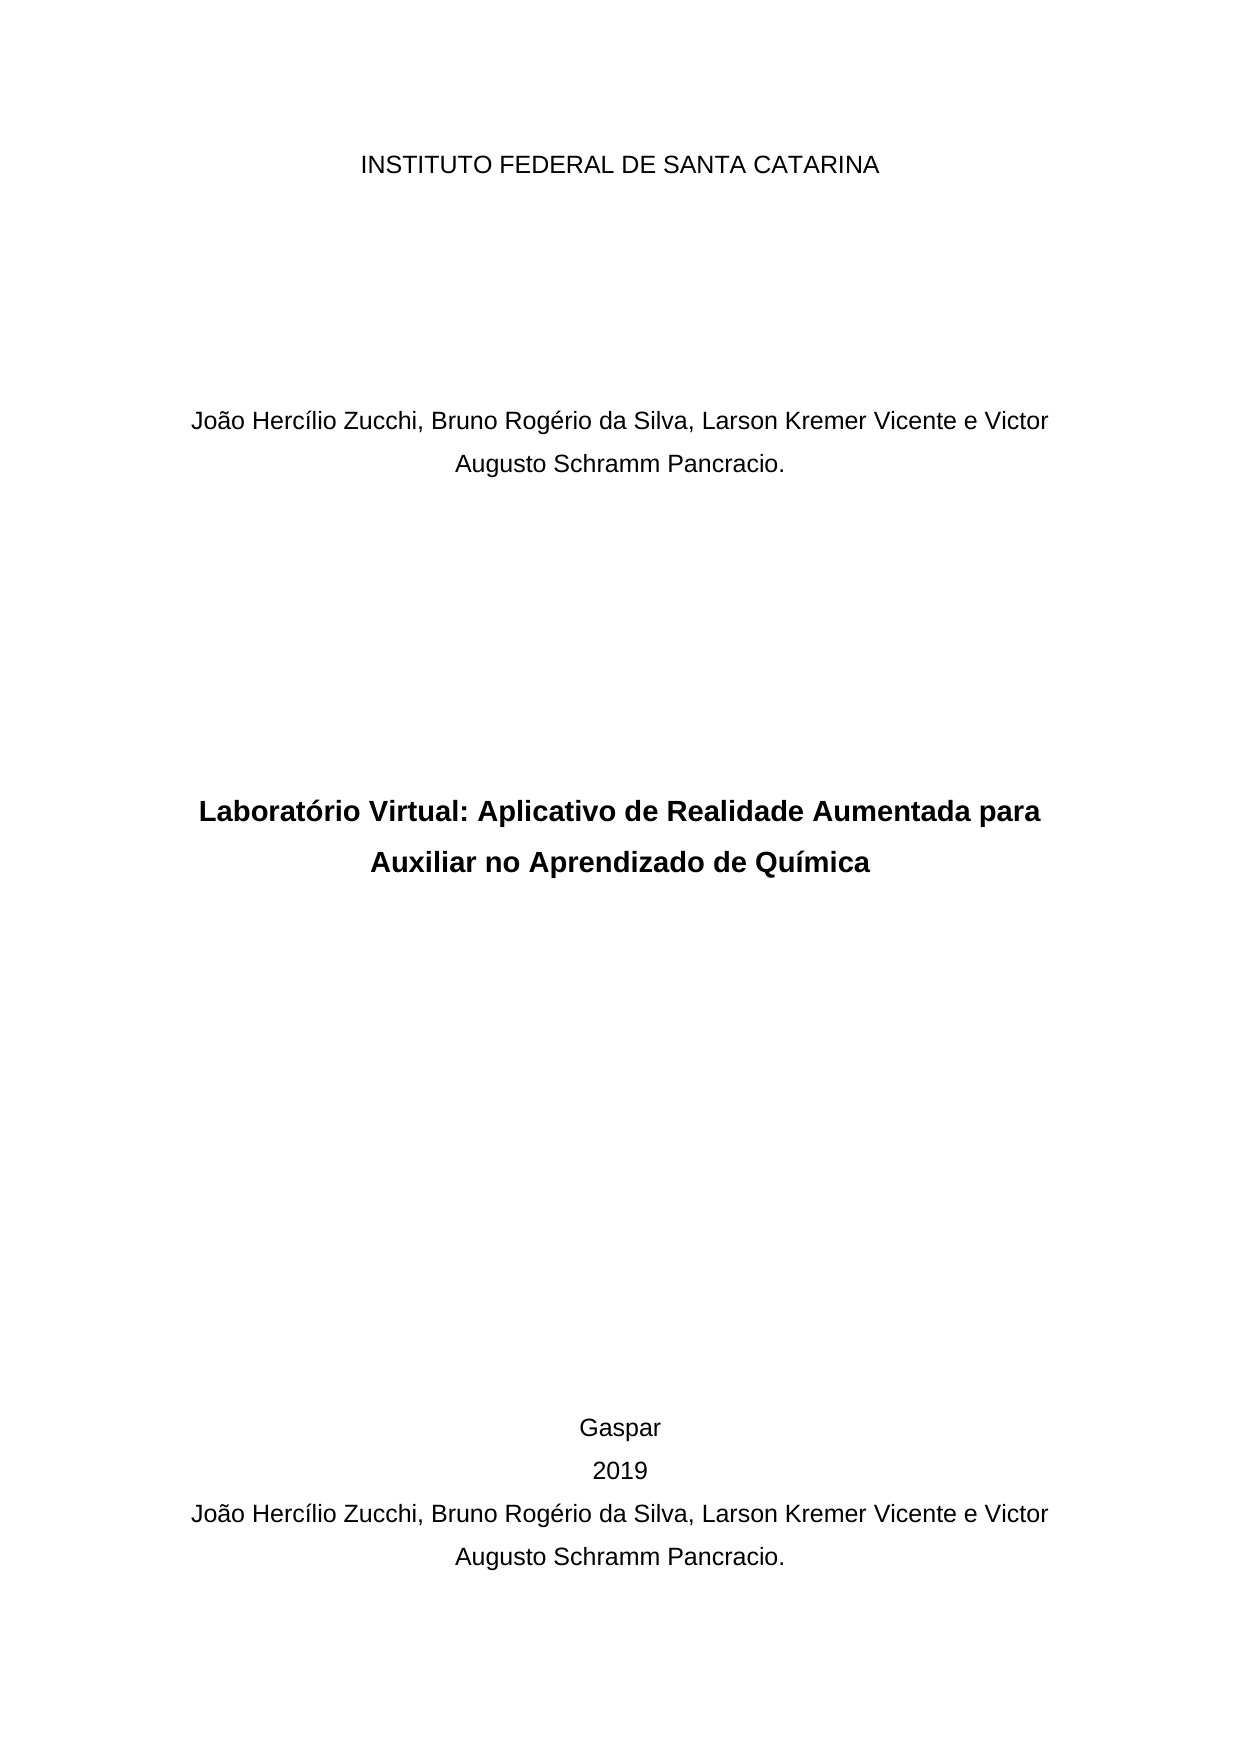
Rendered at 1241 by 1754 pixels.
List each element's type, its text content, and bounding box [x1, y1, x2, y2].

text Auxiliar no Aprendizado de Química [150, 845, 1090, 878]
text 2019 [150, 1456, 1090, 1484]
text INSTITUTO FEDERAL DE SANTA CATARINA [150, 150, 1090, 179]
text João Hercílio Zucchi, Bruno Rogério da Silva, Larson Kremer Vicente e Victor Augusto Schramm Pancracio. [150, 1499, 1090, 1571]
text Gaspar [150, 1413, 1090, 1441]
text Laboratório Virtual: Aplicativo de Realidade Aumentada para [150, 794, 1090, 828]
text João Hercílio Zucchi, Bruno Rogério da Silva, Larson Kremer Vicente e Victor Augusto Schramm Pancracio. [150, 406, 1090, 478]
